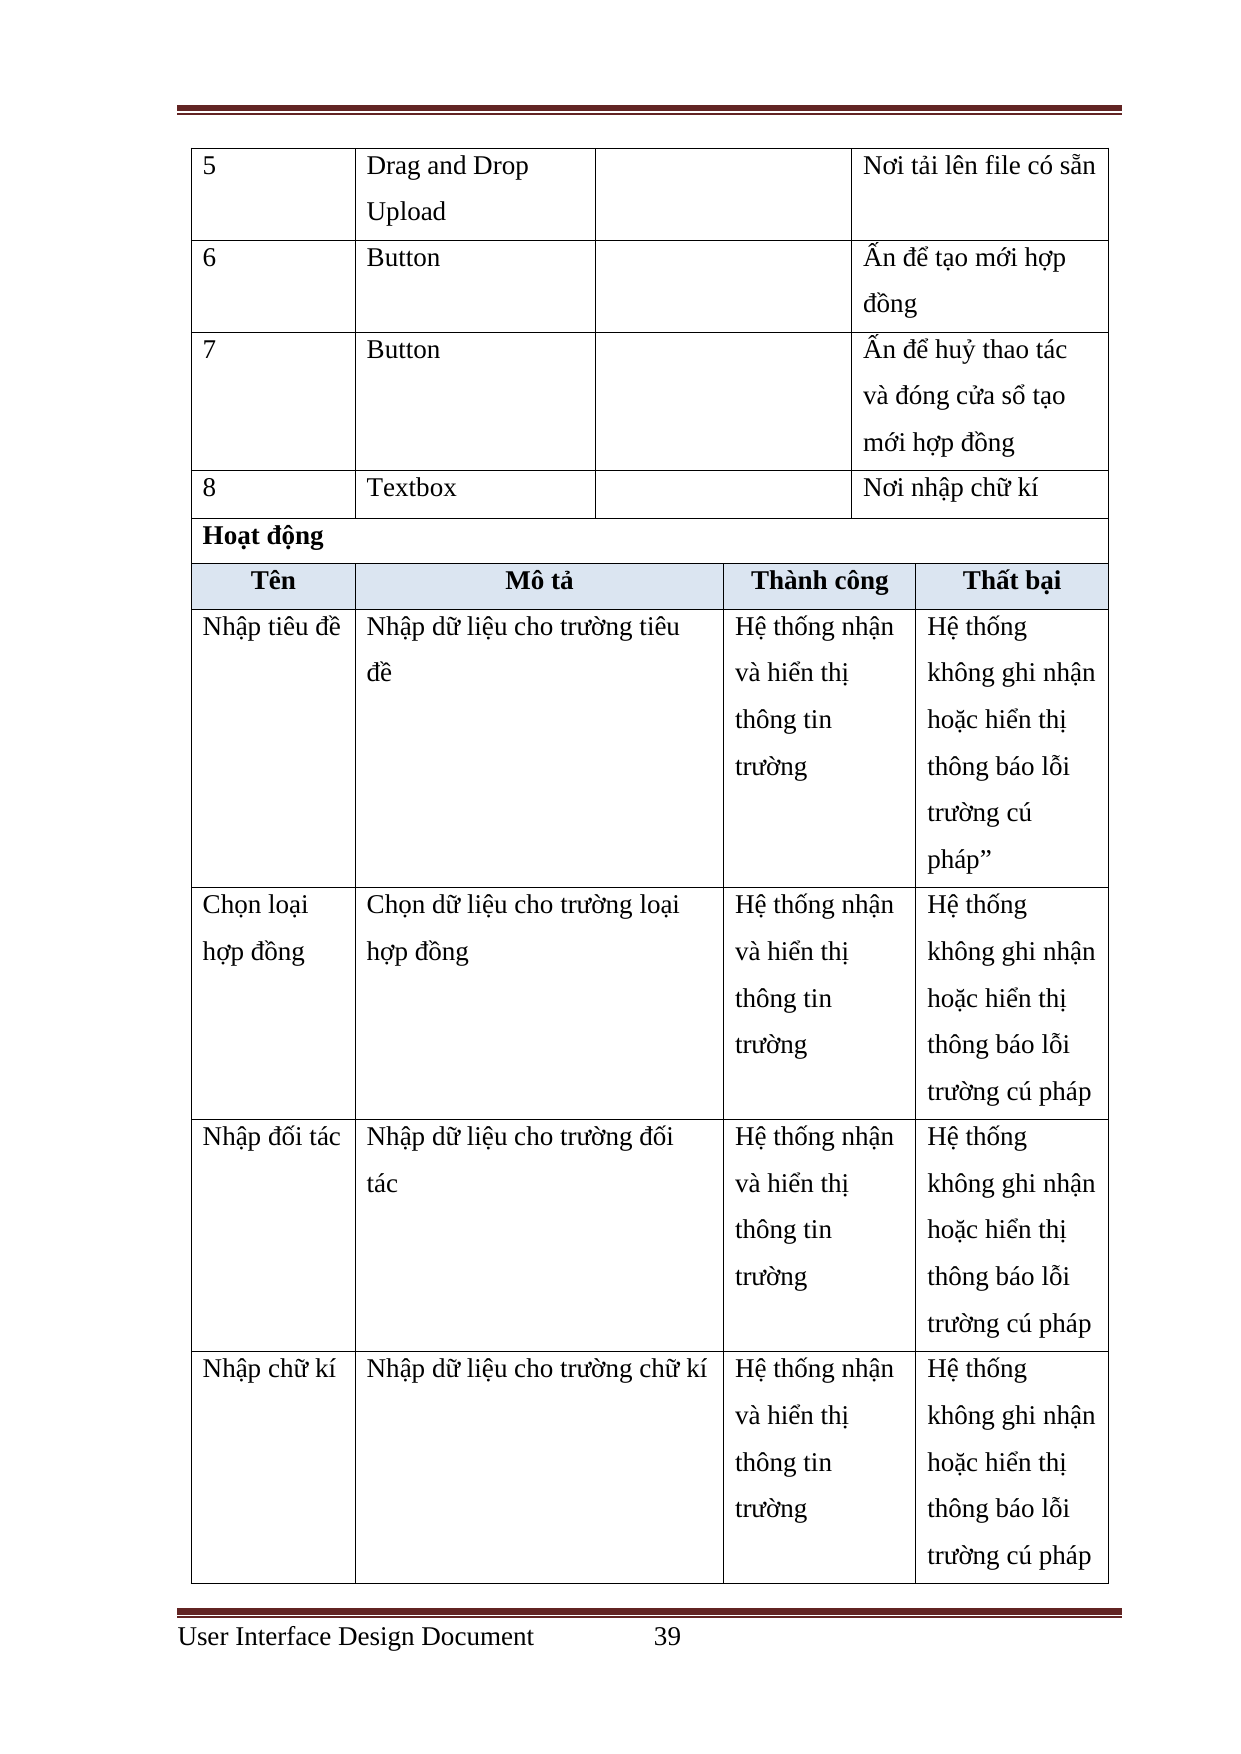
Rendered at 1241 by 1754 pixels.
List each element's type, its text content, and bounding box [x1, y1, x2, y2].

table_cell Nơi nhập chữ kí [852, 471, 1108, 518]
table_cell 5 [192, 149, 355, 240]
table_cell Thất bại [916, 564, 1108, 609]
table_cell [596, 333, 851, 470]
table_cell Button [356, 333, 595, 470]
table_cell Nhập dữ liệu cho trường tiêu đề [356, 610, 723, 887]
table_cell Tên [192, 564, 355, 609]
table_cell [916, 1120, 1108, 1351]
table_cell [596, 241, 851, 332]
table_cell Nhập đối tác [192, 1120, 355, 1351]
table_cell Nơi tải lên file có sẵn [852, 149, 1108, 240]
table_cell Thành công [724, 564, 915, 609]
table_cell Drag and Drop Upload [356, 149, 595, 240]
table_cell 8 [192, 471, 355, 518]
table_cell Ấn để huỷ thao tác và đóng cửa sổ tạo mới hợp đồng [852, 333, 1108, 470]
table_cell 6 [192, 241, 355, 332]
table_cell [724, 1352, 915, 1583]
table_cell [724, 1120, 915, 1351]
table_cell Chọn loại hợp đồng [192, 888, 355, 1119]
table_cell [916, 1352, 1108, 1583]
table_cell Chọn dữ liệu cho trường loại hợp đồng [356, 888, 723, 1119]
table_cell 7 [192, 333, 355, 470]
table_cell Mô tả [356, 564, 723, 609]
table_cell Nhập dữ liệu cho trường đối tác [356, 1120, 723, 1351]
table_cell [596, 149, 851, 240]
table_cell Nhập tiêu đề [192, 610, 355, 887]
table_cell Hệ thống không ghi nhận hoặc hiển thị thông báo lỗi trường cú pháp [916, 888, 1108, 1119]
table_cell Textbox [356, 471, 595, 518]
table_cell Hệ thống nhận và hiển thị thông tin trường [724, 610, 915, 887]
table_cell Nhập chữ kí [192, 1352, 355, 1583]
table_cell Nhập dữ liệu cho trường chữ kí [356, 1352, 723, 1583]
table_cell Button [356, 241, 595, 332]
table_cell Hoạt động [192, 519, 1108, 563]
table_cell Hệ thống nhận và hiển thị thông tin trường [724, 888, 915, 1119]
table_cell Ấn để tạo mới hợp đồng [852, 241, 1108, 332]
table_cell [596, 471, 851, 518]
table_cell Hệ thống không ghi nhận hoặc hiển thị thông báo lỗi trường cú pháp” [916, 610, 1108, 887]
